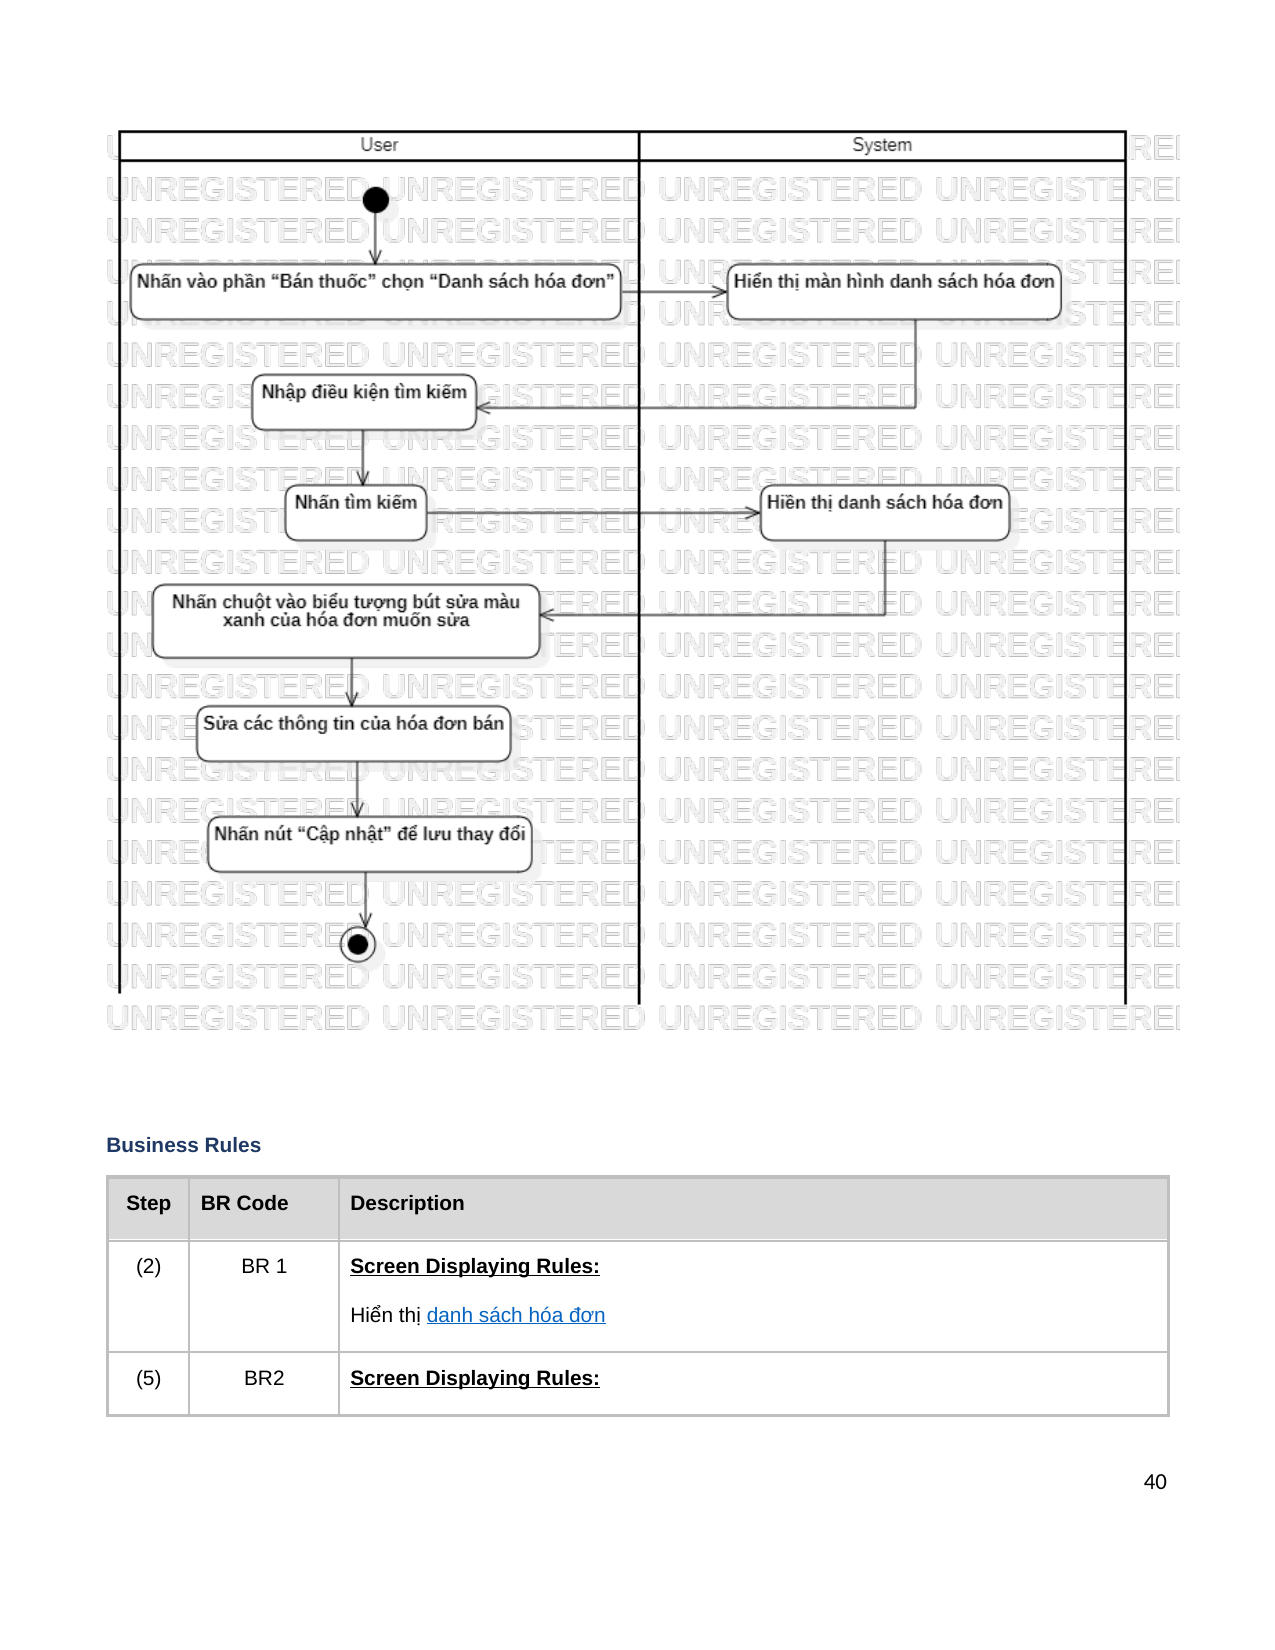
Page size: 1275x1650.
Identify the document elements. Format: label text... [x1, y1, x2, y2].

table_header Step [109, 1179, 188, 1239]
picture [106, 118, 1180, 1060]
text Business Rules [106, 1133, 1167, 1157]
table_cell BR2 [190, 1353, 338, 1414]
table_header Description [340, 1179, 1167, 1239]
table_cell Screen Displaying Rules: Hiển thị danh sách hóa đơn [340, 1242, 1167, 1351]
table_cell (2) [109, 1242, 188, 1351]
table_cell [340, 1353, 1167, 1414]
table_cell (5) [109, 1353, 188, 1414]
table_header BR Code [190, 1179, 338, 1239]
